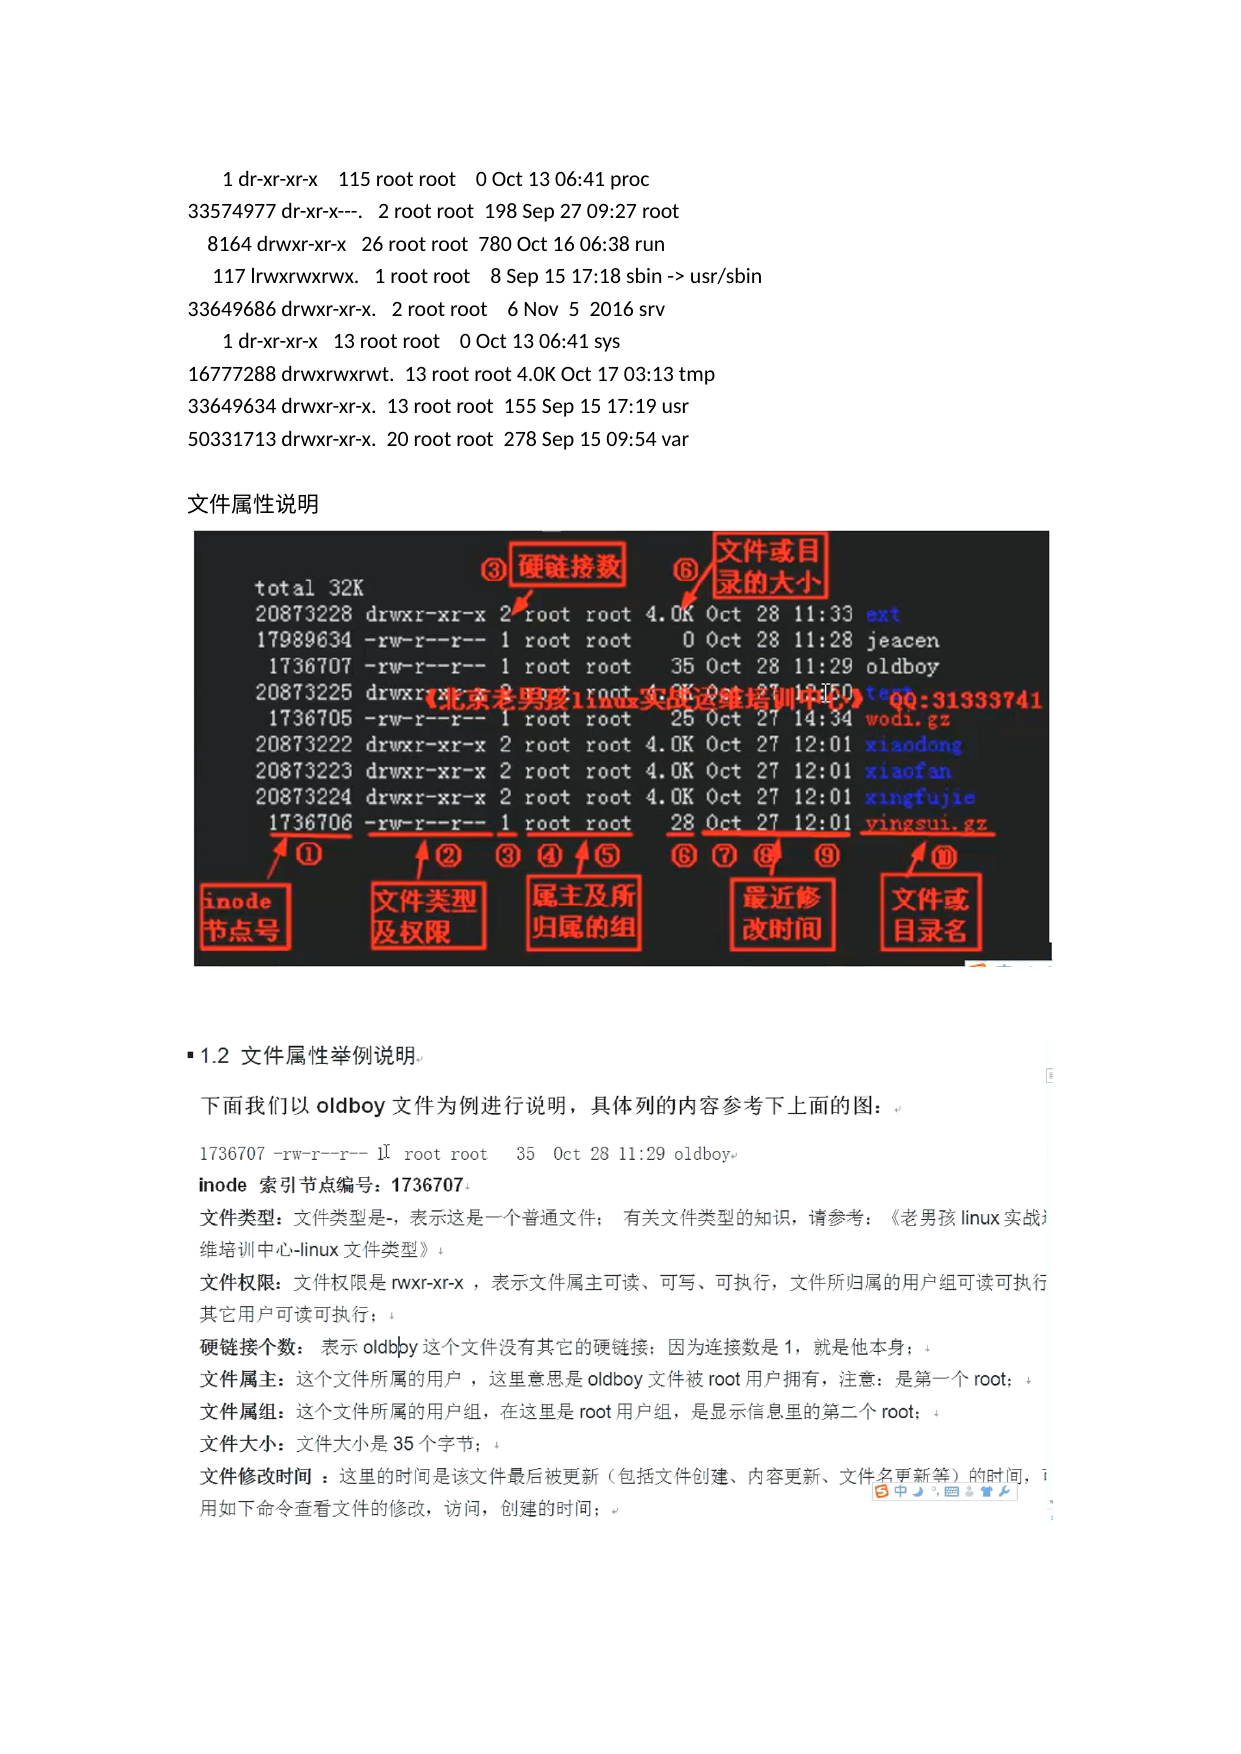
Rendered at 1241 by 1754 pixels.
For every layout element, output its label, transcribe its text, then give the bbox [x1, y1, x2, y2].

text 1 dr-xr-xr-x 13 root root 0 Oct 13 06:41 sys [187, 324, 1053, 357]
text 33574977 dr-xr-x---. 2 root root 198 Sep 27 09:27 root [187, 194, 1053, 227]
text 50331713 drwxr-xr-x. 20 root root 278 Sep 15 09:54 var [187, 422, 1053, 454]
text 117 lrwxrwxrwx. 1 root root 8 Sep 15 17:18 sbin -> usr/sbin [187, 259, 1053, 292]
picture [187, 1039, 1053, 1526]
text 33649634 drwxr-xr-x. 13 root root 155 Sep 15 17:19 usr [187, 389, 1053, 422]
text 8164 drwxr-xr-x 26 root root 780 Oct 16 06:38 run [187, 227, 1053, 259]
text 1 dr-xr-xr-x 115 root root 0 Oct 13 06:41 proc [187, 162, 1053, 194]
text 16777288 drwxrwxrwt. 13 root root 4.0K Oct 17 03:13 tmp [187, 357, 1053, 389]
picture [187, 519, 1053, 967]
text 33649686 drwxr-xr-x. 2 root root 6 Nov 5 2016 srv [187, 292, 1053, 324]
text 文件属性说明 [187, 487, 1053, 519]
